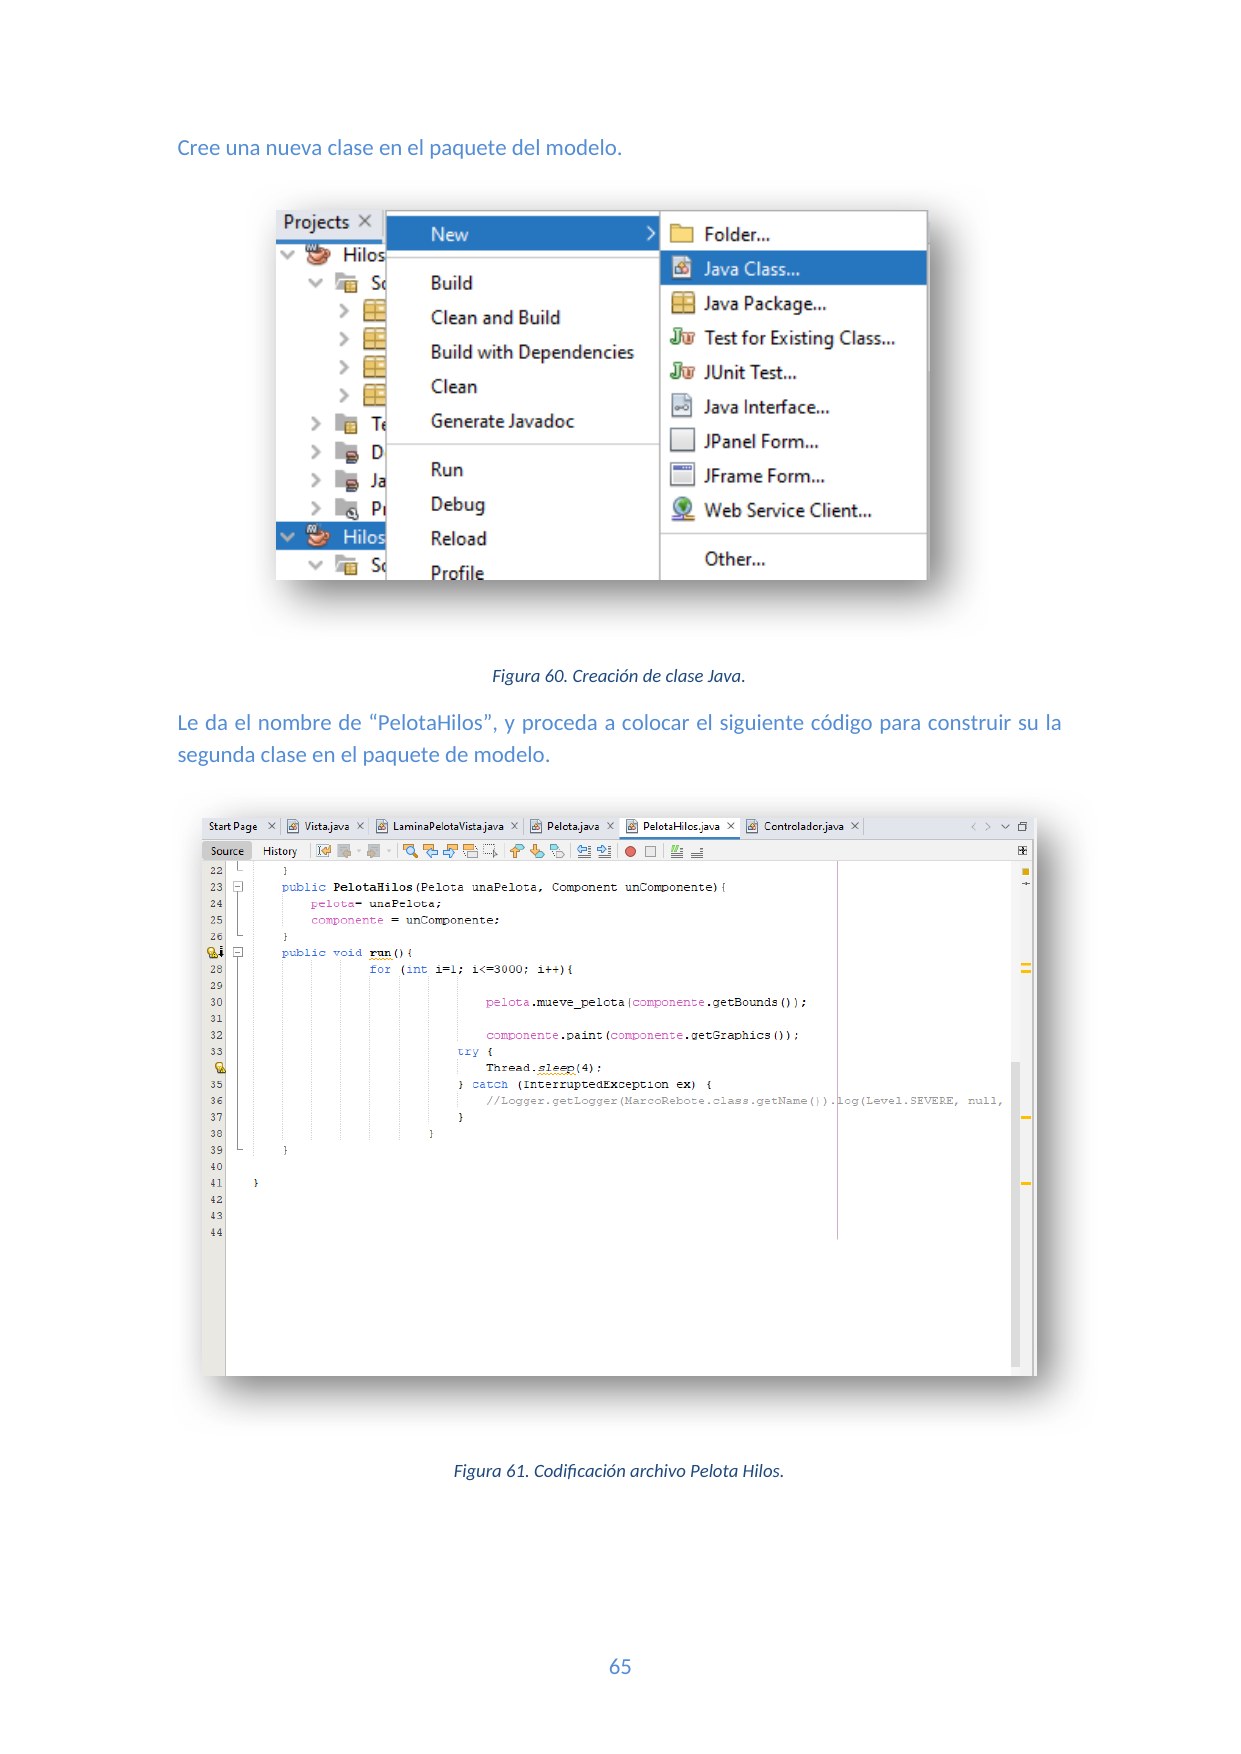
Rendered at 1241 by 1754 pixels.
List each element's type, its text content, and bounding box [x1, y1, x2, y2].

picture [202, 818, 1037, 1376]
picture [276, 210, 930, 580]
text Figura 60. Creación de clase Java. [177, 664, 1063, 687]
text Cree una nueva clase en el paquete del modelo. [177, 133, 1063, 161]
text Le da el nombre de “PelotaHilos”, y proceda a colocar el siguiente código para construir su la segunda clase en el paquete de modelo. [177, 708, 1063, 768]
text Figura 61. Codificación archivo Pelota Hilos. [177, 1459, 1063, 1482]
